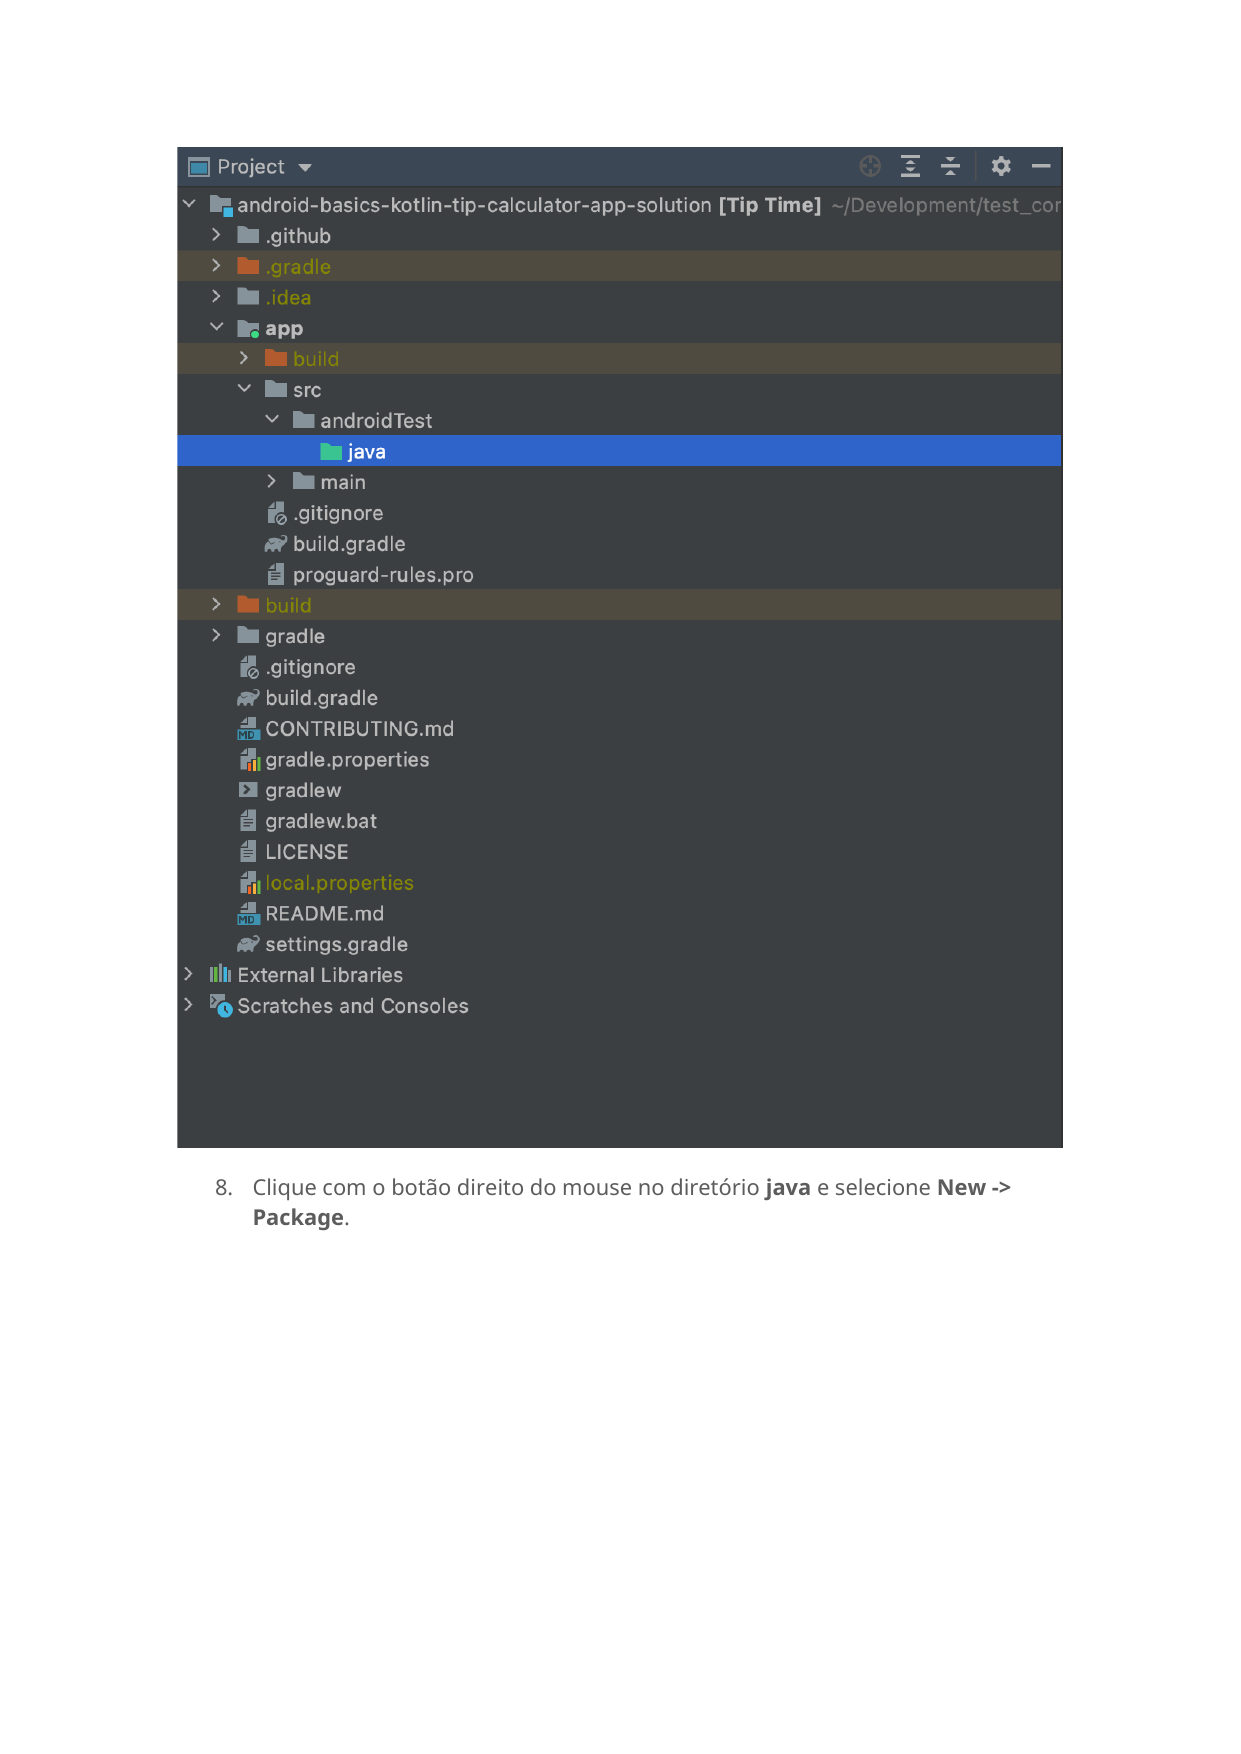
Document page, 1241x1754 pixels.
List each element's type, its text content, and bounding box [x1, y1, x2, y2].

list Clique com o botão direito do mouse no diretório java e selecione New -> Package. [215, 1172, 1063, 1232]
picture [177, 147, 1063, 1148]
